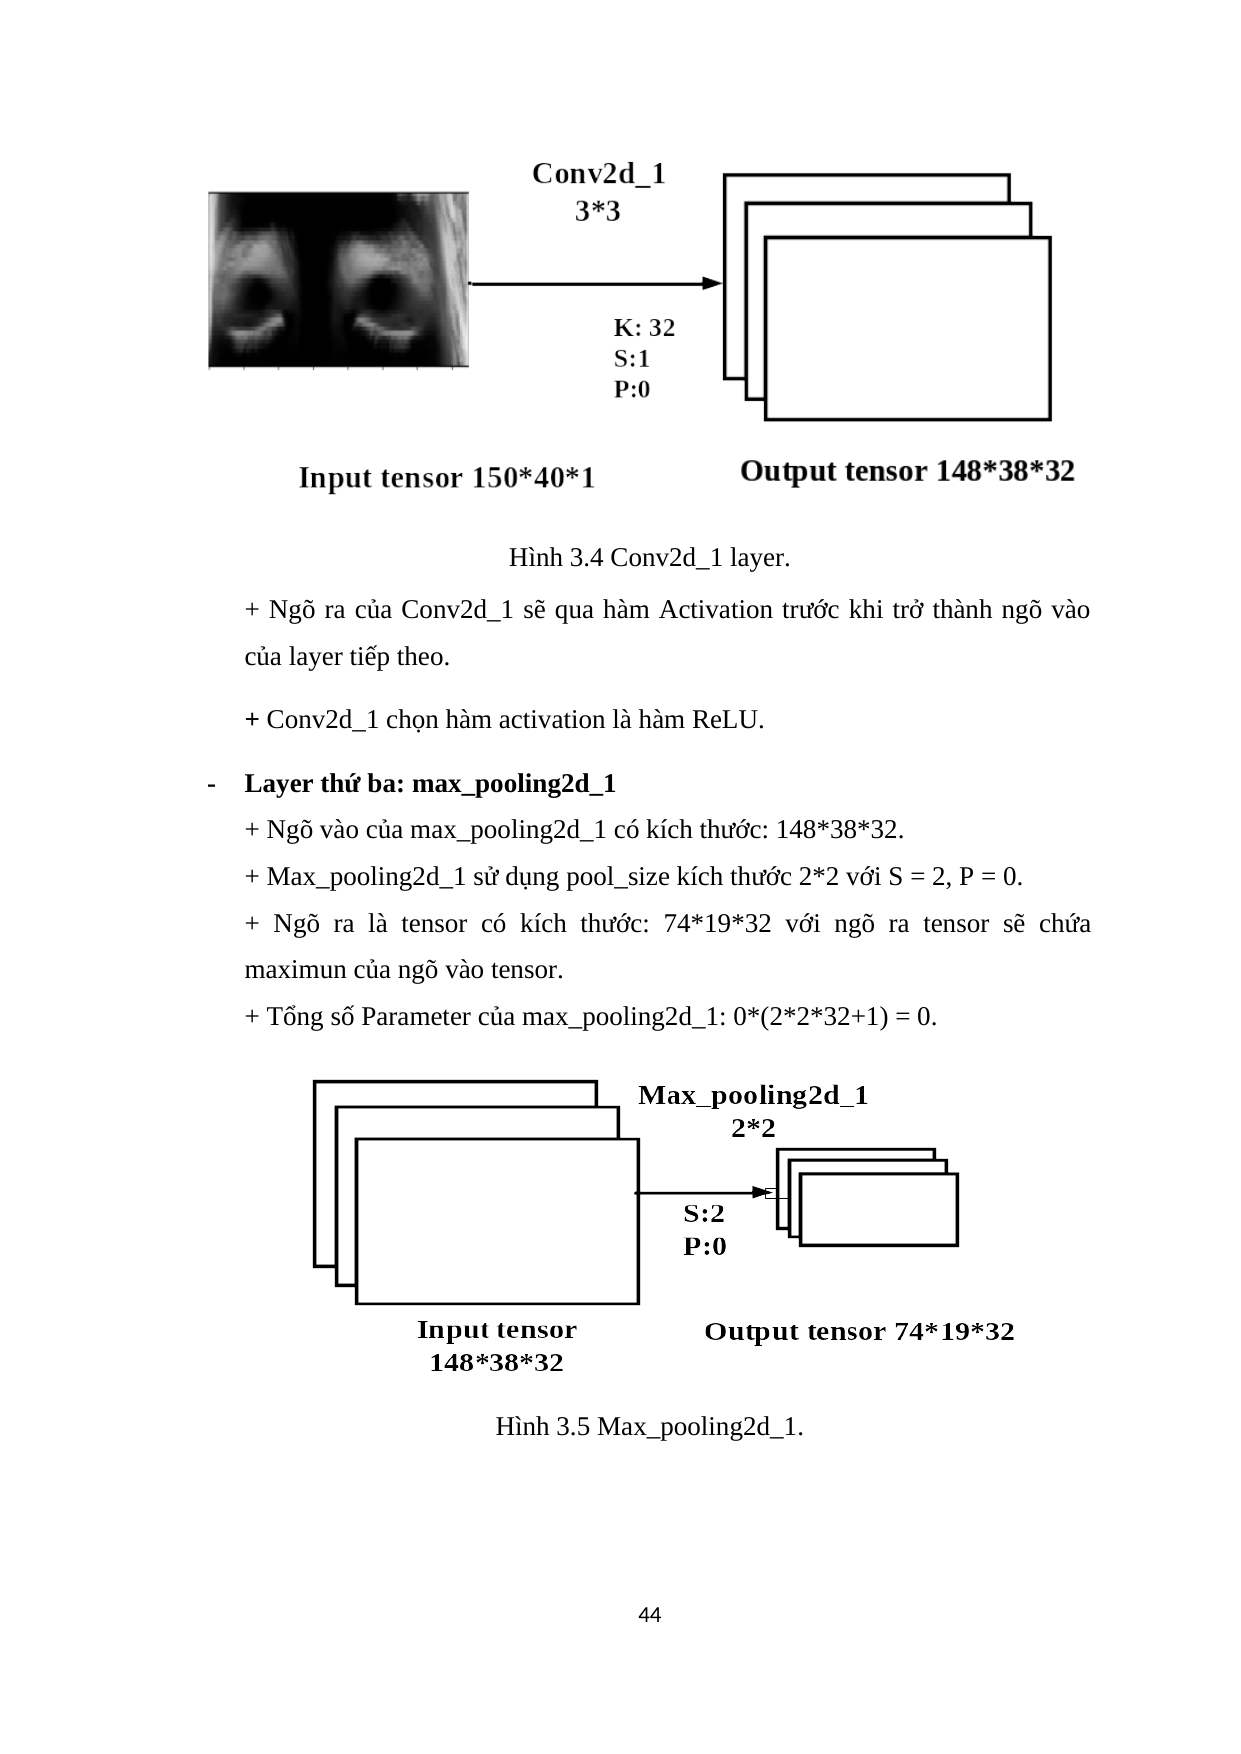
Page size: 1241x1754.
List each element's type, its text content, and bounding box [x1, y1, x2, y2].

text + Conv2d_1 chọn hàm activation là hàm ReLU. [244, 703, 1092, 735]
text Hình 3.5 Max_pooling2d_1. [207, 1410, 1092, 1441]
list Layer thứ ba: max_pooling2d_1 [207, 767, 1092, 798]
list + Max_pooling2d_1 sử dụng pool_size kích thước 2*2 với S = 2, P = 0. [244, 860, 1092, 891]
text + Ngõ ra của Conv2d_1 sẽ qua hàm Activation trước khi trở thành ngõ vào của layer tiếp theo. [244, 593, 1092, 671]
list + Ngõ vào của max_pooling2d_1 có kích thước: 148*38*32. [244, 813, 1092, 845]
list + Ngõ ra là tensor có kích thước: 74*19*32 với ngõ ra tensor sẽ chứa maximun của ngõ vào tensor. [244, 907, 1092, 985]
list + Tổng số Parameter của max_pooling2d_1: 0*(2*2*32+1) = 0. [244, 1000, 1092, 1031]
text Hình 3.4 Conv2d_1 layer. [207, 542, 1092, 573]
